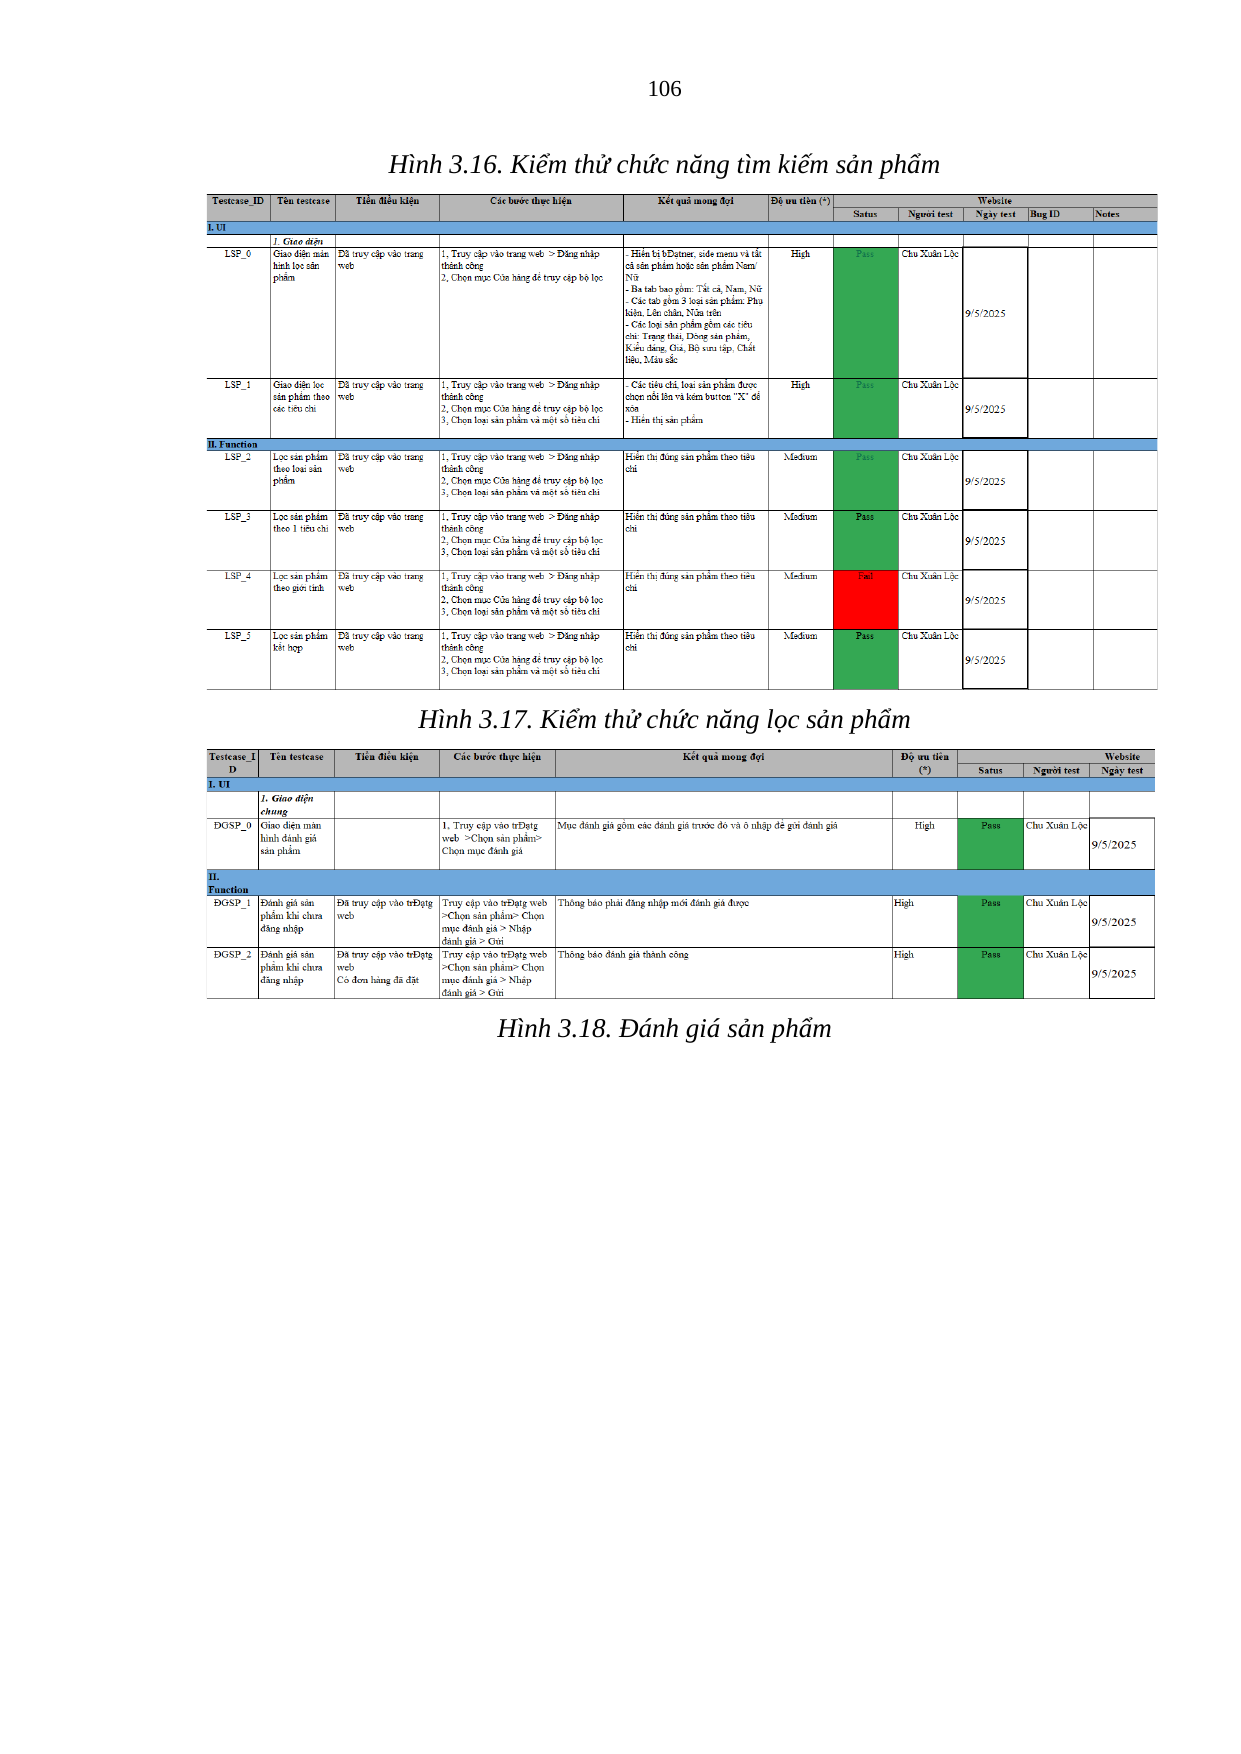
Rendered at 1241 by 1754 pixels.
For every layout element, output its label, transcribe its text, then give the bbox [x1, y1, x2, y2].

text Hình 3.17. Kiểm thử chức năng lọc sản phẩm [207, 703, 1122, 734]
picture [206, 194, 1158, 690]
text Hình 3.18. Đánh giá sản phẩm [207, 1012, 1122, 1043]
picture [206, 749, 1155, 999]
text Hình 3.16. Kiểm thử chức năng tìm kiếm sản phẩm [207, 148, 1122, 179]
